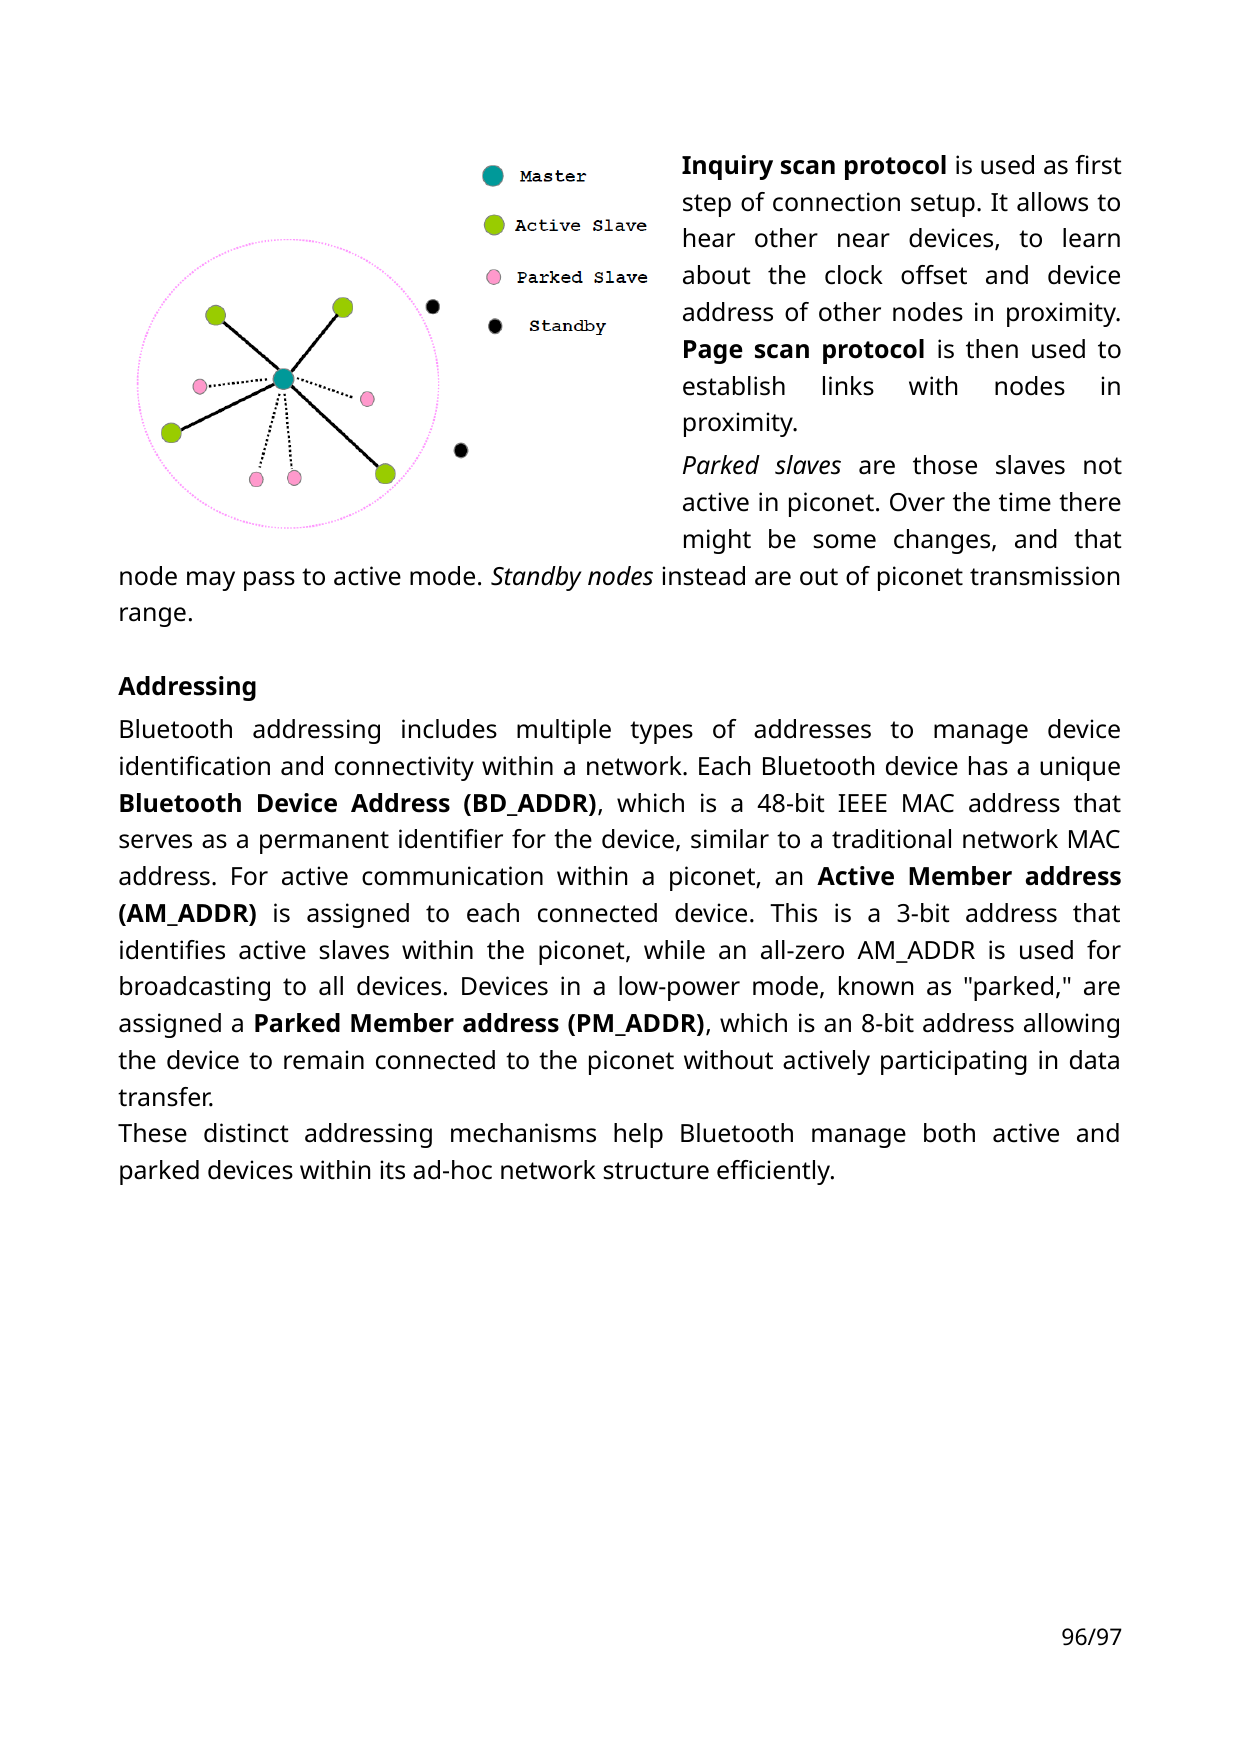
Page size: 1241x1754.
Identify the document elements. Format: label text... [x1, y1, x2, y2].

picture [118, 152, 663, 540]
text Parked slaves are those slaves not active in piconet. Over the time there might be some changes, and that node may pass to active mode. Standby nodes instead are out of piconet transmission range. [118, 448, 1122, 629]
text These distinct addressing mechanisms help Bluetooth manage both active and parked devices within its ad-hoc network structure efficiently. [118, 1116, 1122, 1187]
text Inquiry scan protocol is used as first step of connection setup. It allows to hear other near devices, to learn about the clock offset and device address of other nodes in proximity. Page scan protocol is then used to establish links with nodes in proximity. [118, 148, 1122, 439]
text Addressing [118, 669, 1122, 703]
text Bluetooth addressing includes multiple types of addresses to manage device identification and connectivity within a network. Each Bluetooth device has a unique Bluetooth Device Address (BD_ADDR), which is a 48-bit IEEE MAC address that serves as a permanent identifier for the device, similar to a traditional network MAC address. For active communication within a piconet, an Active Member address (AM_ADDR) is assigned to each connected device. This is a 3-bit address that identifies active slaves within the piconet, while an all-zero AM_ADDR is used for broadcasting to all devices. Devices in a low-power mode, known as "parked," are assigned a Parked Member address (PM_ADDR), which is an 8-bit address allowing the device to remain connected to the piconet without actively participating in data transfer. [118, 712, 1122, 1113]
